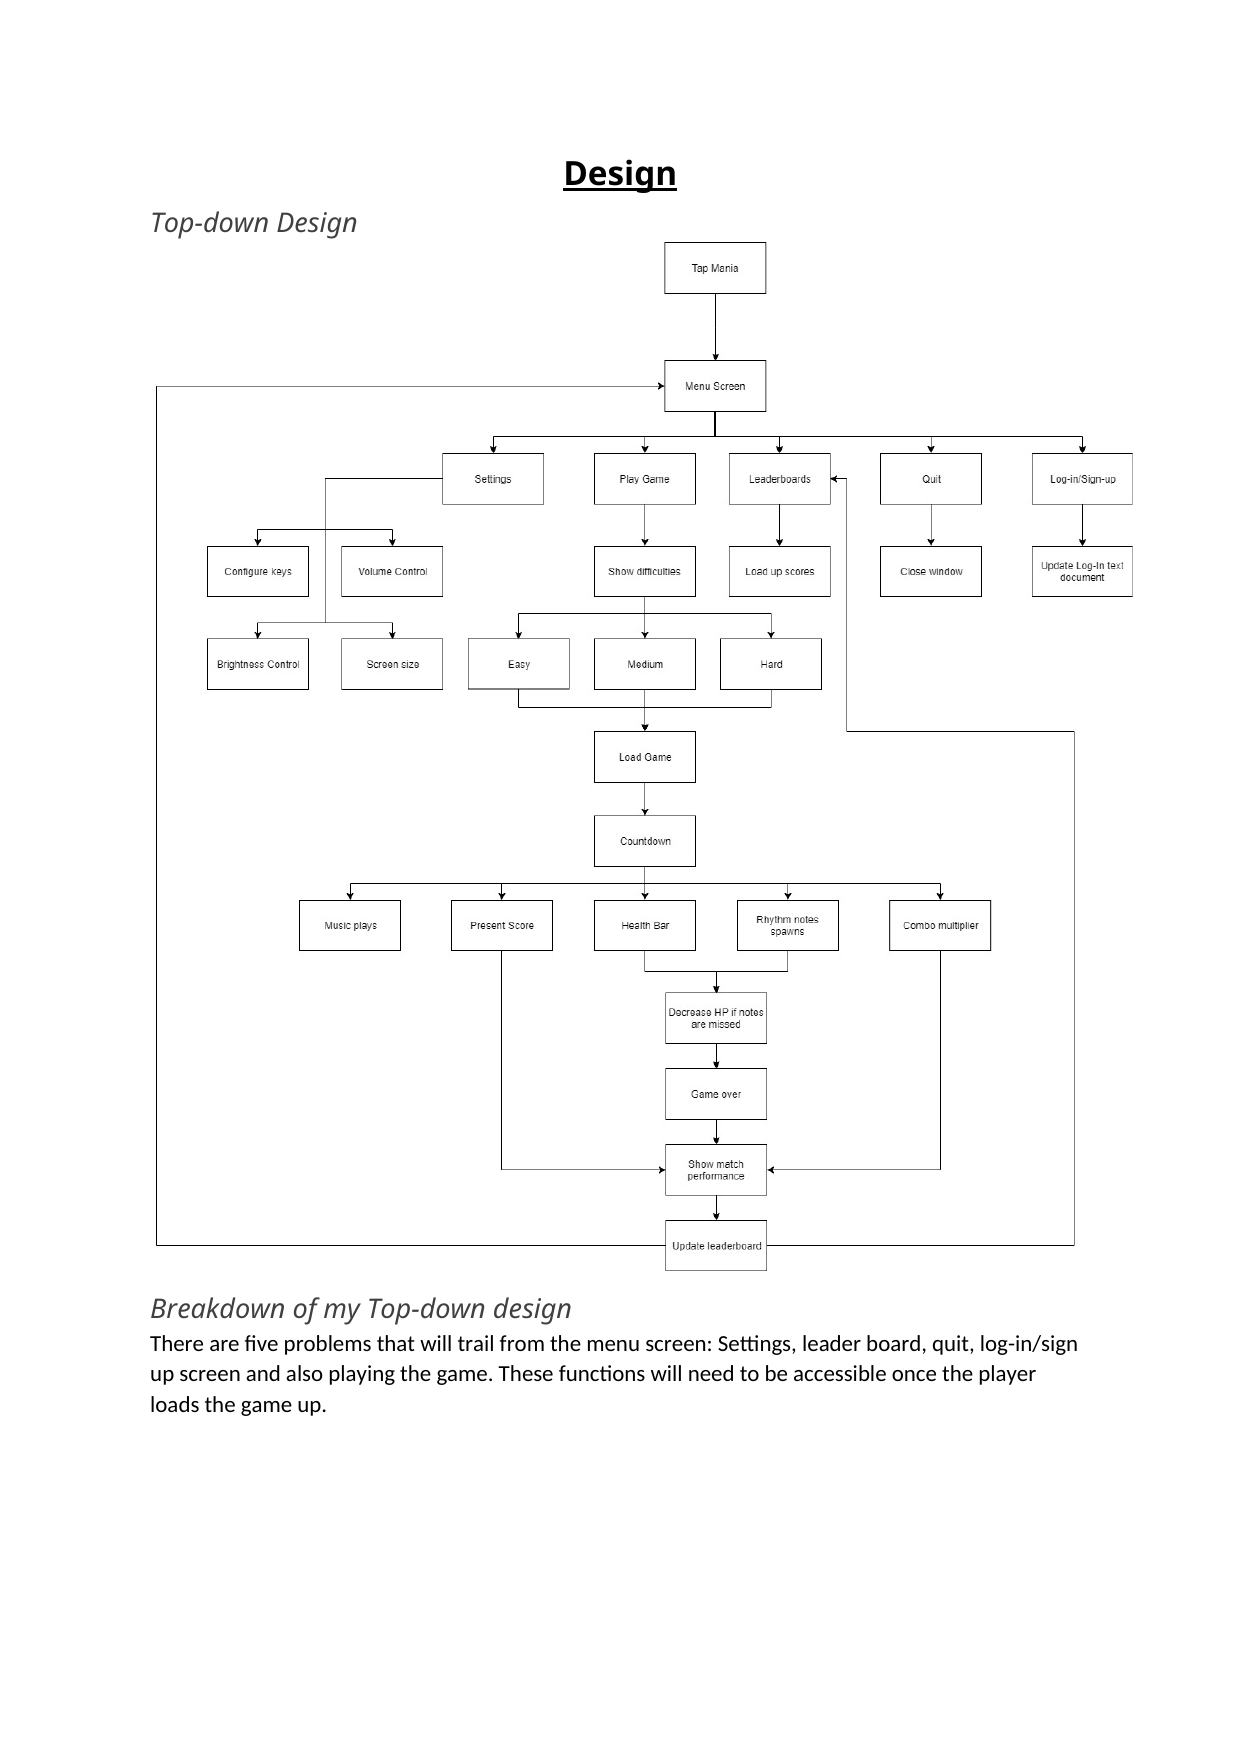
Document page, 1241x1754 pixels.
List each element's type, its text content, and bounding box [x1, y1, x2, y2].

text There are five problems that will trail from the menu screen: Settings, leader board, quit, log-in/sign up screen and also playing the game. These functions will need to be accessible once the player loads the game up. [150, 1329, 1090, 1418]
subtitle Design [150, 150, 1090, 195]
subtitle Top-down Design [150, 203, 1090, 240]
subtitle Breakdown of my Top-down design [150, 1289, 1090, 1326]
picture [150, 242, 1133, 1271]
